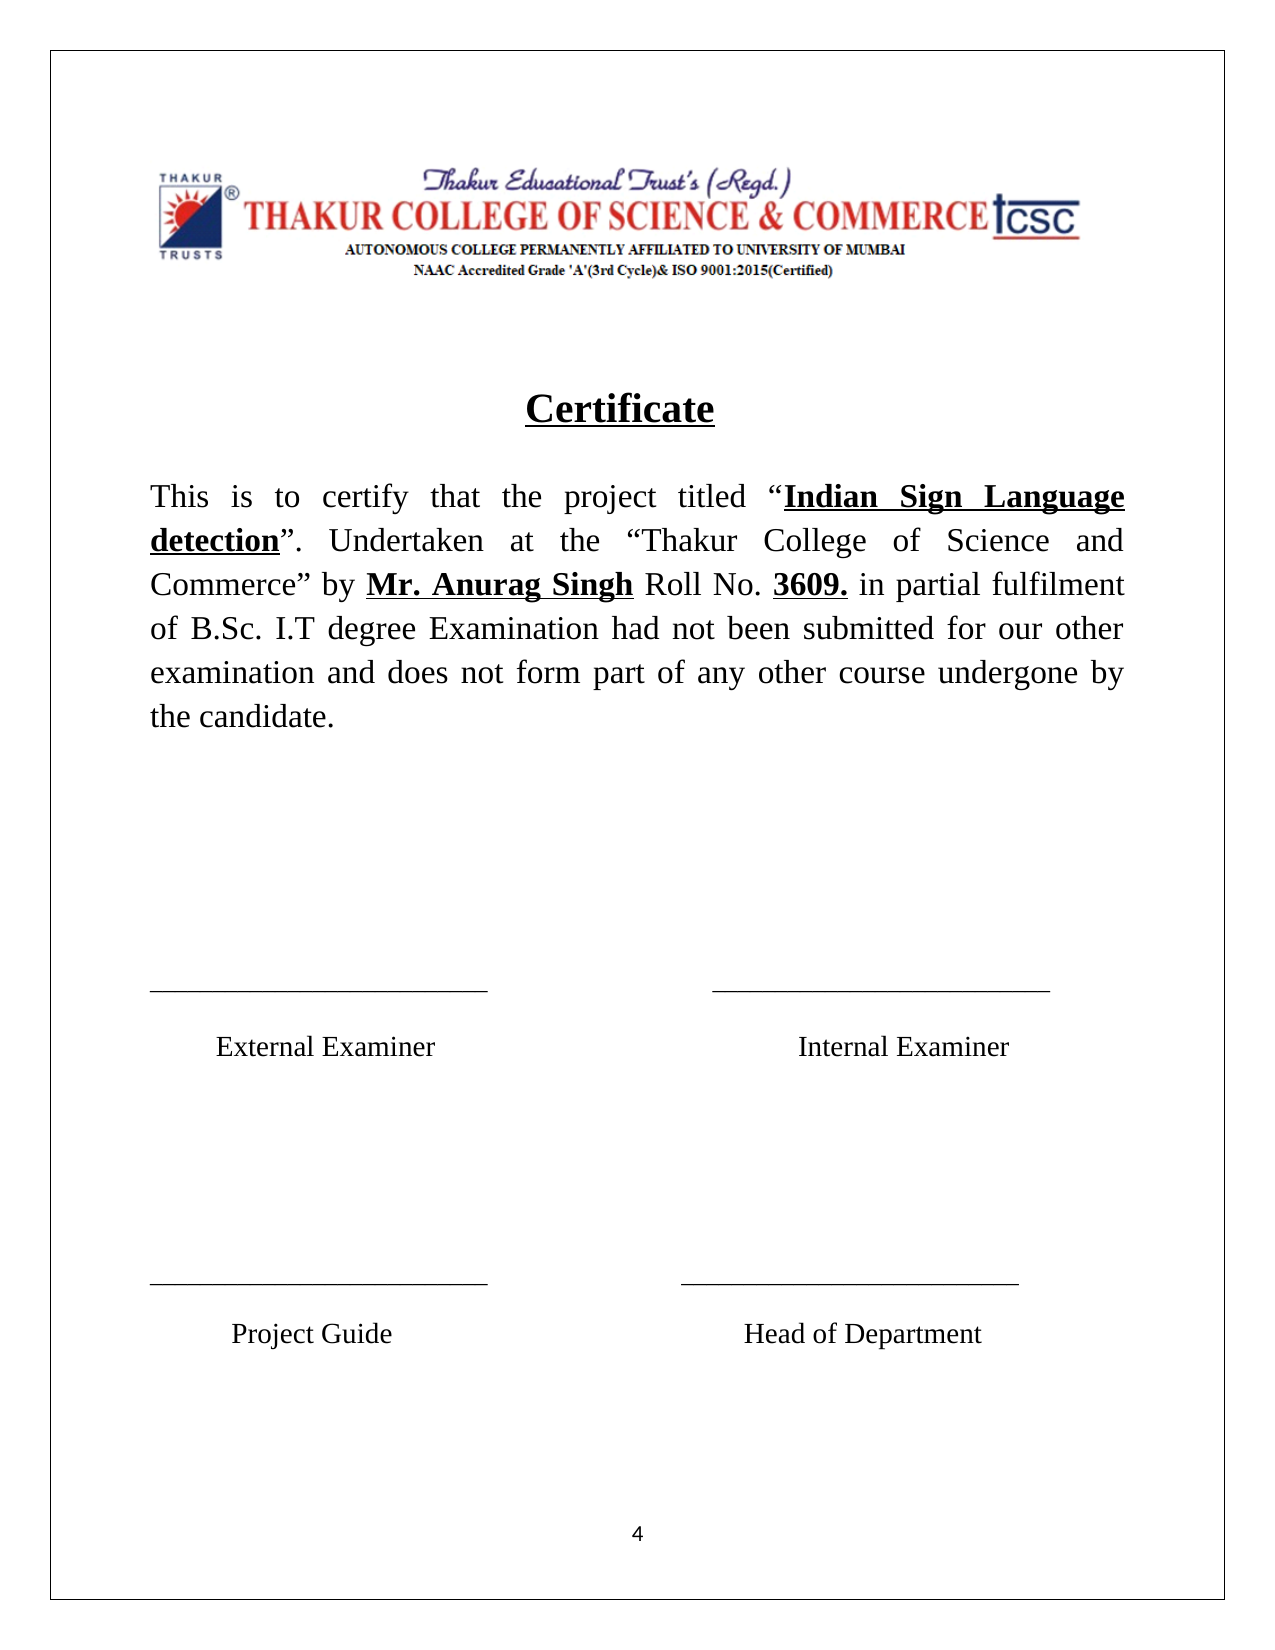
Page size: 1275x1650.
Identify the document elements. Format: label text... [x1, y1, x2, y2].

text Project Guide Head of Department [150, 1316, 1125, 1350]
picture [150, 150, 1091, 291]
text ___________________________ ___________________________ [150, 1259, 1125, 1287]
text External Examiner Internal Examiner [150, 1029, 1125, 1062]
text ___________________________ ___________________________ [150, 966, 1125, 995]
text Certificate [450, 383, 1125, 431]
text This is to certify that the project titled “Indian Sign Language detection”. Undertaken at the “Thakur College of Science and Commerce” by Mr. Anurag Singh Roll No. 3609. in partial fulfilment of B.Sc. I.T degree Examination had not been submitted for our other examination and does not form part of any other course undergone by the candidate. [150, 476, 1125, 735]
